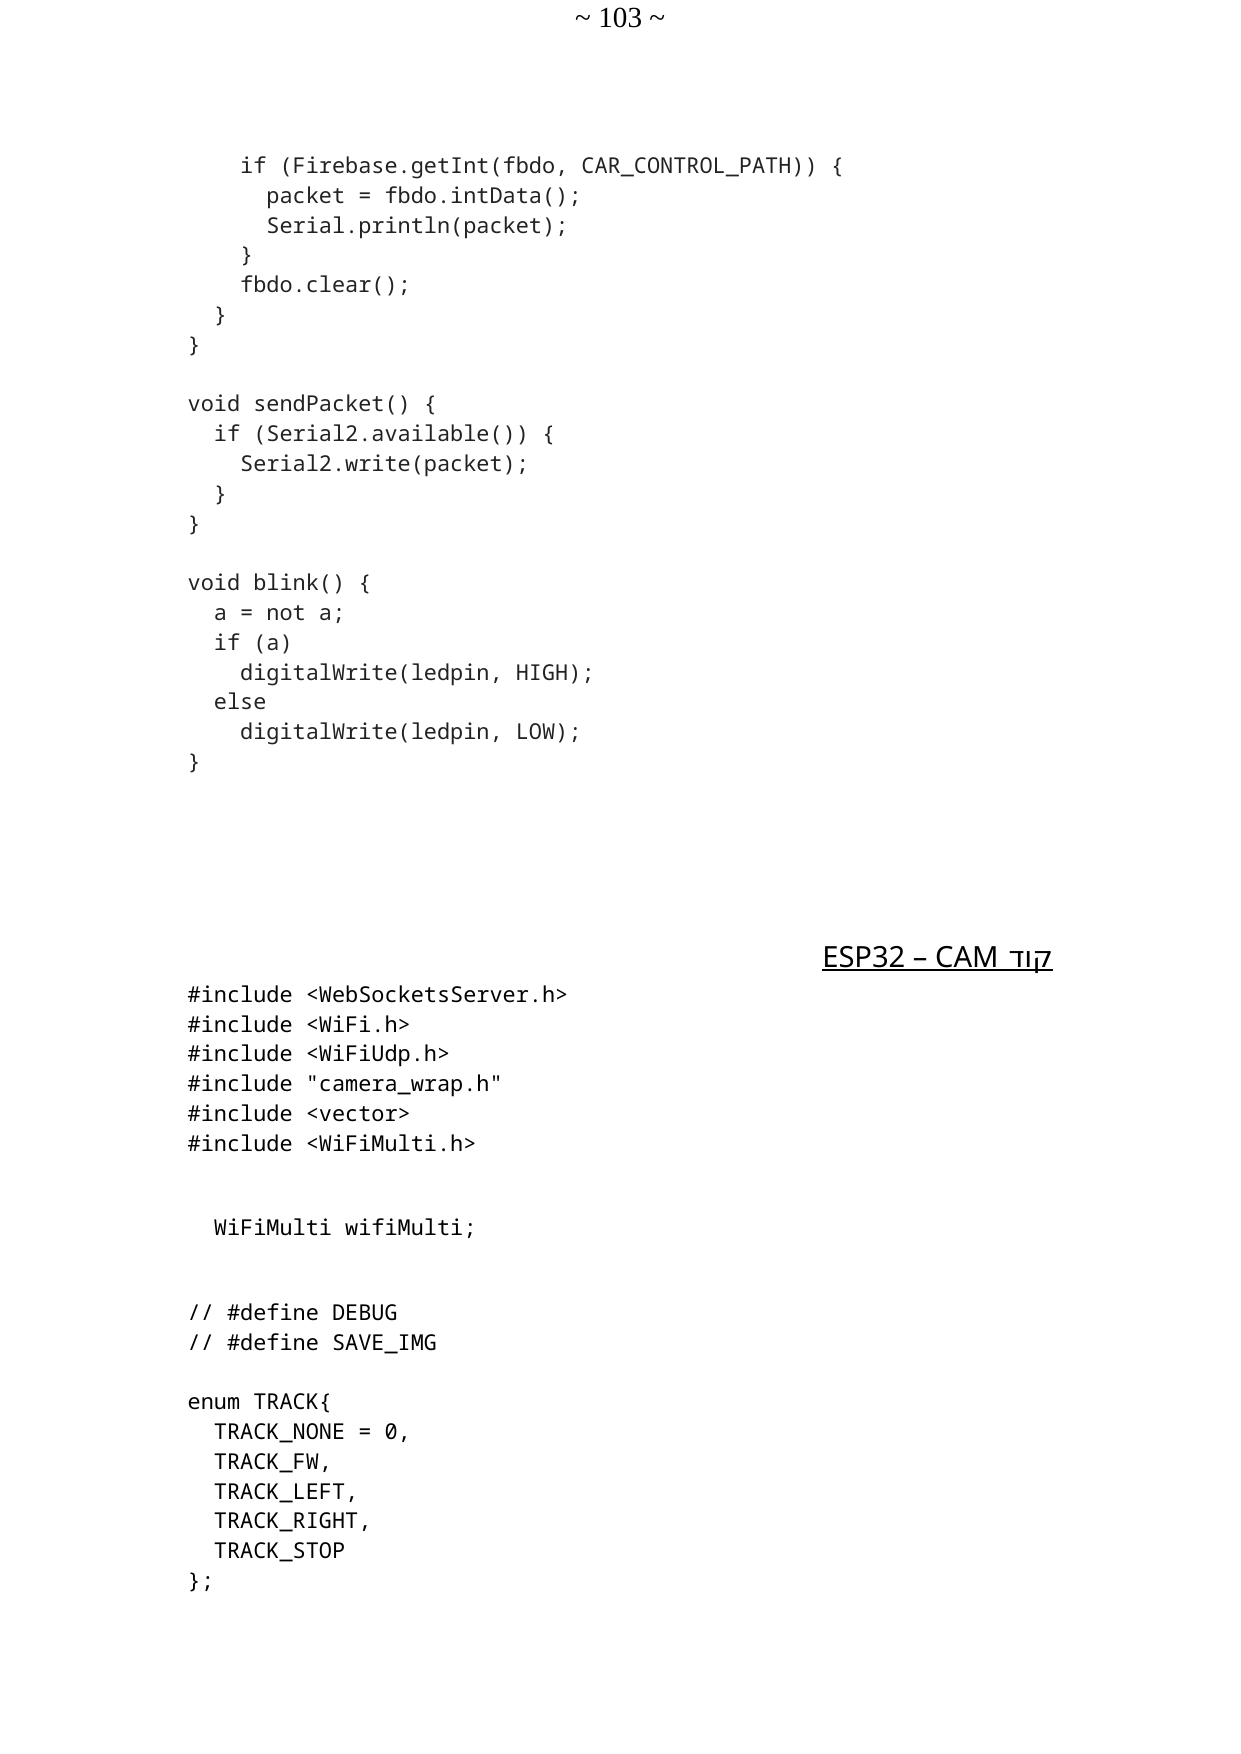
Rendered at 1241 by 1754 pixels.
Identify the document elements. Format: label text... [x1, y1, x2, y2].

text WiFiMulti wifiMulti; [187, 1212, 1053, 1242]
text if (Serial2.available()) { [187, 418, 1053, 448]
text TRACK_FW, [187, 1446, 1053, 1476]
text fbdo.clear(); [187, 269, 1053, 299]
text Serial.println(packet); [187, 209, 1053, 239]
text } [187, 478, 1053, 507]
text digitalWrite(ledpin, LOW); [187, 716, 1053, 746]
text if (a) [187, 627, 1053, 656]
text if (Firebase.getInt(fbdo, CAR_CONTROL_PATH)) { [187, 150, 1053, 180]
text #include <WiFiUdp.h> [187, 1038, 1053, 1068]
text } [187, 299, 1053, 329]
text } [187, 239, 1053, 269]
text } [187, 507, 1053, 537]
text #include <vector> [187, 1098, 1053, 1128]
text } [187, 329, 1053, 358]
text void sendPacket() { [187, 388, 1053, 418]
text // #define DEBUG [187, 1297, 1053, 1327]
text digitalWrite(ledpin, HIGH); [187, 656, 1053, 686]
text void blink() { [187, 567, 1053, 597]
text #include <WiFiMulti.h> [187, 1128, 1053, 1157]
text TRACK_LEFT, [187, 1476, 1053, 1505]
text #include <WiFi.h> [187, 1008, 1053, 1038]
text TRACK_RIGHT, [187, 1505, 1053, 1535]
text else [187, 686, 1053, 716]
text } [187, 746, 1053, 776]
text #include "camera_wrap.h" [187, 1068, 1053, 1098]
text #include <WebSocketsServer.h> [187, 979, 1053, 1008]
text TRACK_STOP [187, 1535, 1053, 1565]
text }; [187, 1565, 1053, 1595]
text a = not a; [187, 597, 1053, 627]
subtitle קוד ESP32 – CAM [187, 936, 1053, 976]
text enum TRACK{ [187, 1386, 1053, 1416]
text Serial2.write(packet); [187, 448, 1053, 478]
text // #define SAVE_IMG [187, 1327, 1053, 1356]
text TRACK_NONE = 0, [187, 1416, 1053, 1446]
text packet = fbdo.intData(); [187, 180, 1053, 209]
